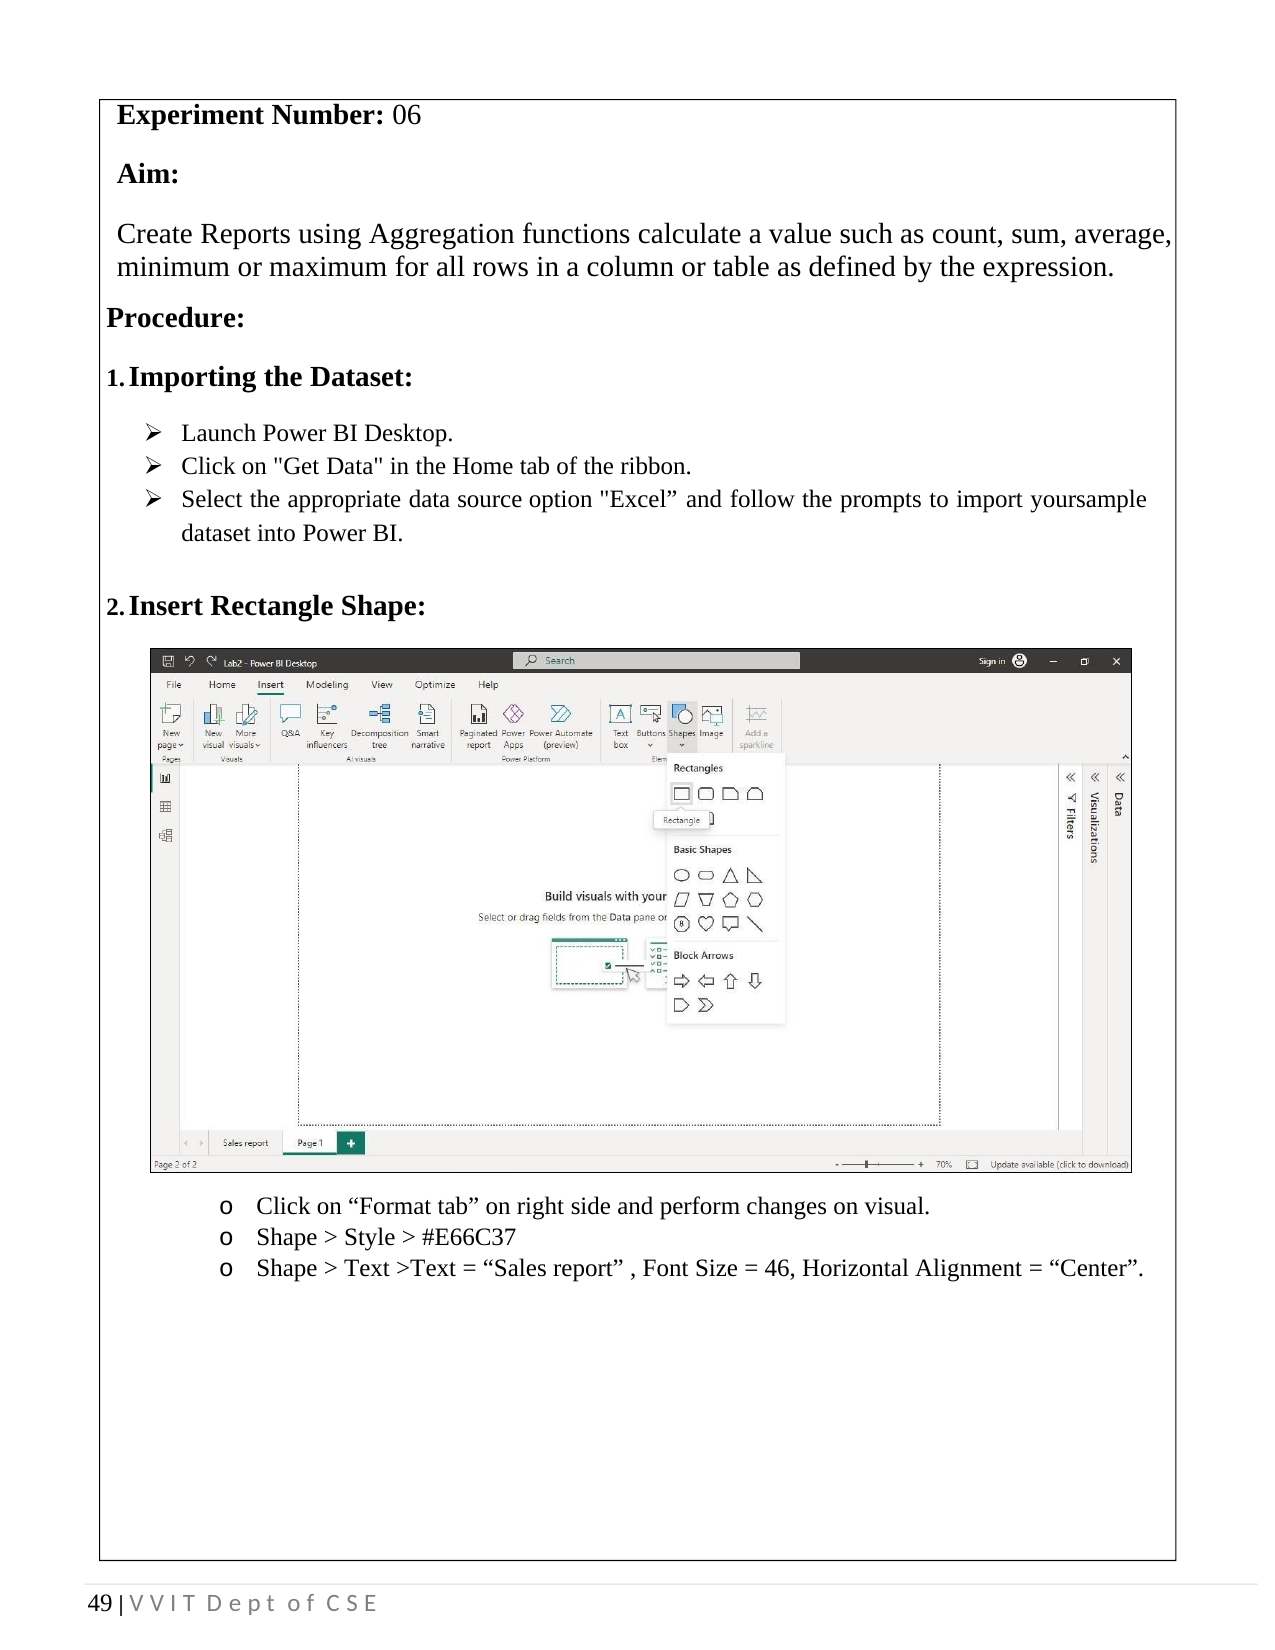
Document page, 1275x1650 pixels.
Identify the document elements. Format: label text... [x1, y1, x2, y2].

list Importing the Dataset: [106, 359, 1227, 393]
list Shape > Style > #E66C37 [219, 1222, 1227, 1253]
list Launch Power BI Desktop. [144, 418, 1227, 447]
list Select the appropriate data source option "Excel” and follow the prompts to import yoursample dataset into Power BI. [144, 484, 1148, 546]
subtitle Insert Rectangle Shape: [106, 588, 1227, 621]
subtitle Aim: [117, 156, 1227, 190]
subtitle Procedure: [106, 300, 1227, 334]
list Click on "Get Data" in the Home tab of the ribbon. [144, 451, 1227, 480]
text Create Reports using Aggregation functions calculate a value such as count, sum, average, minimum or maximum for all rows in a column or table as defined by the expression. [117, 216, 1227, 283]
list Click on “Format tab” on right side and perform changes on visual. [219, 1191, 1227, 1222]
list Shape > Text >Text = “Sales report” , Font Size = 46, Horizontal Alignment = “Center”. [219, 1253, 1227, 1284]
picture [151, 649, 1131, 1172]
text Experiment Number: 06 [117, 97, 1227, 130]
